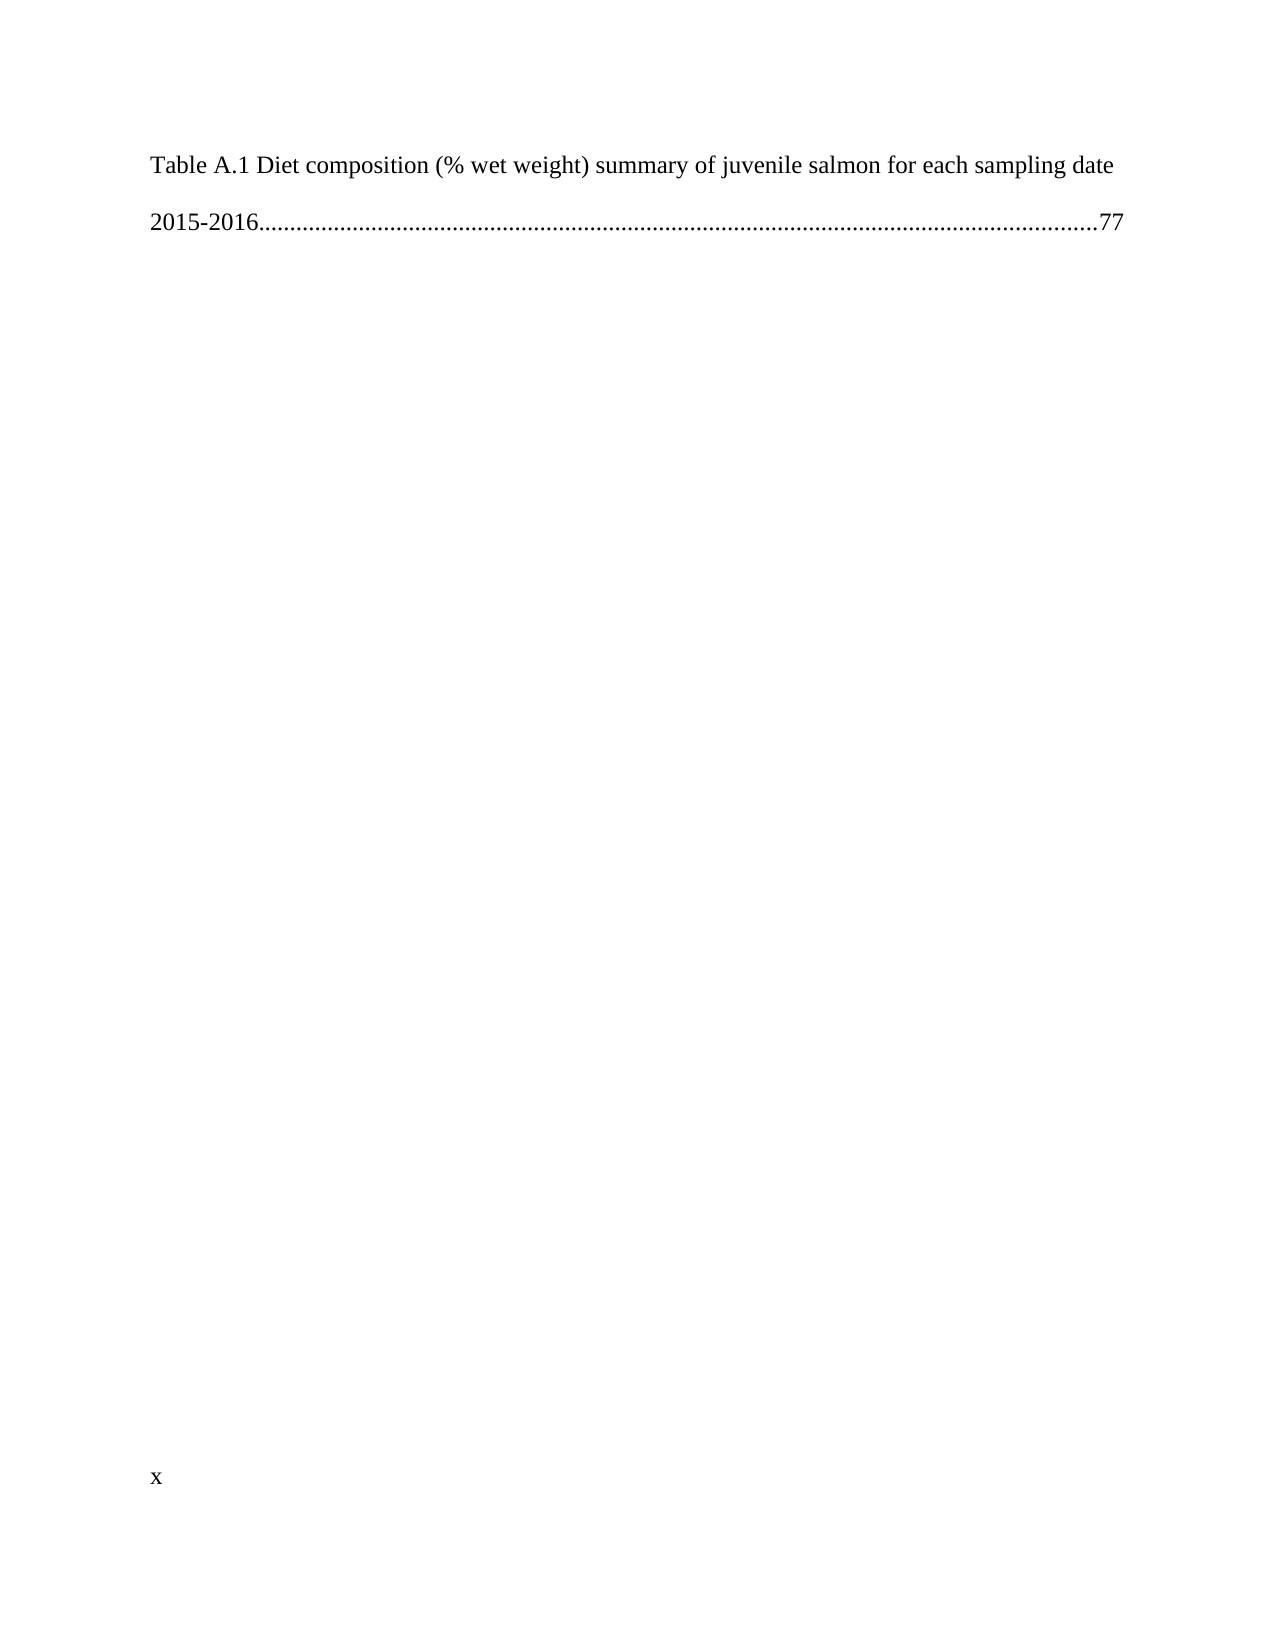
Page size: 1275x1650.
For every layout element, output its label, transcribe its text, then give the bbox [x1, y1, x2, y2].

text Table A.1 Diet composition (% wet weight) summary of juvenile salmon for each sampling date 2015-2016. 77 [150, 150, 1125, 236]
